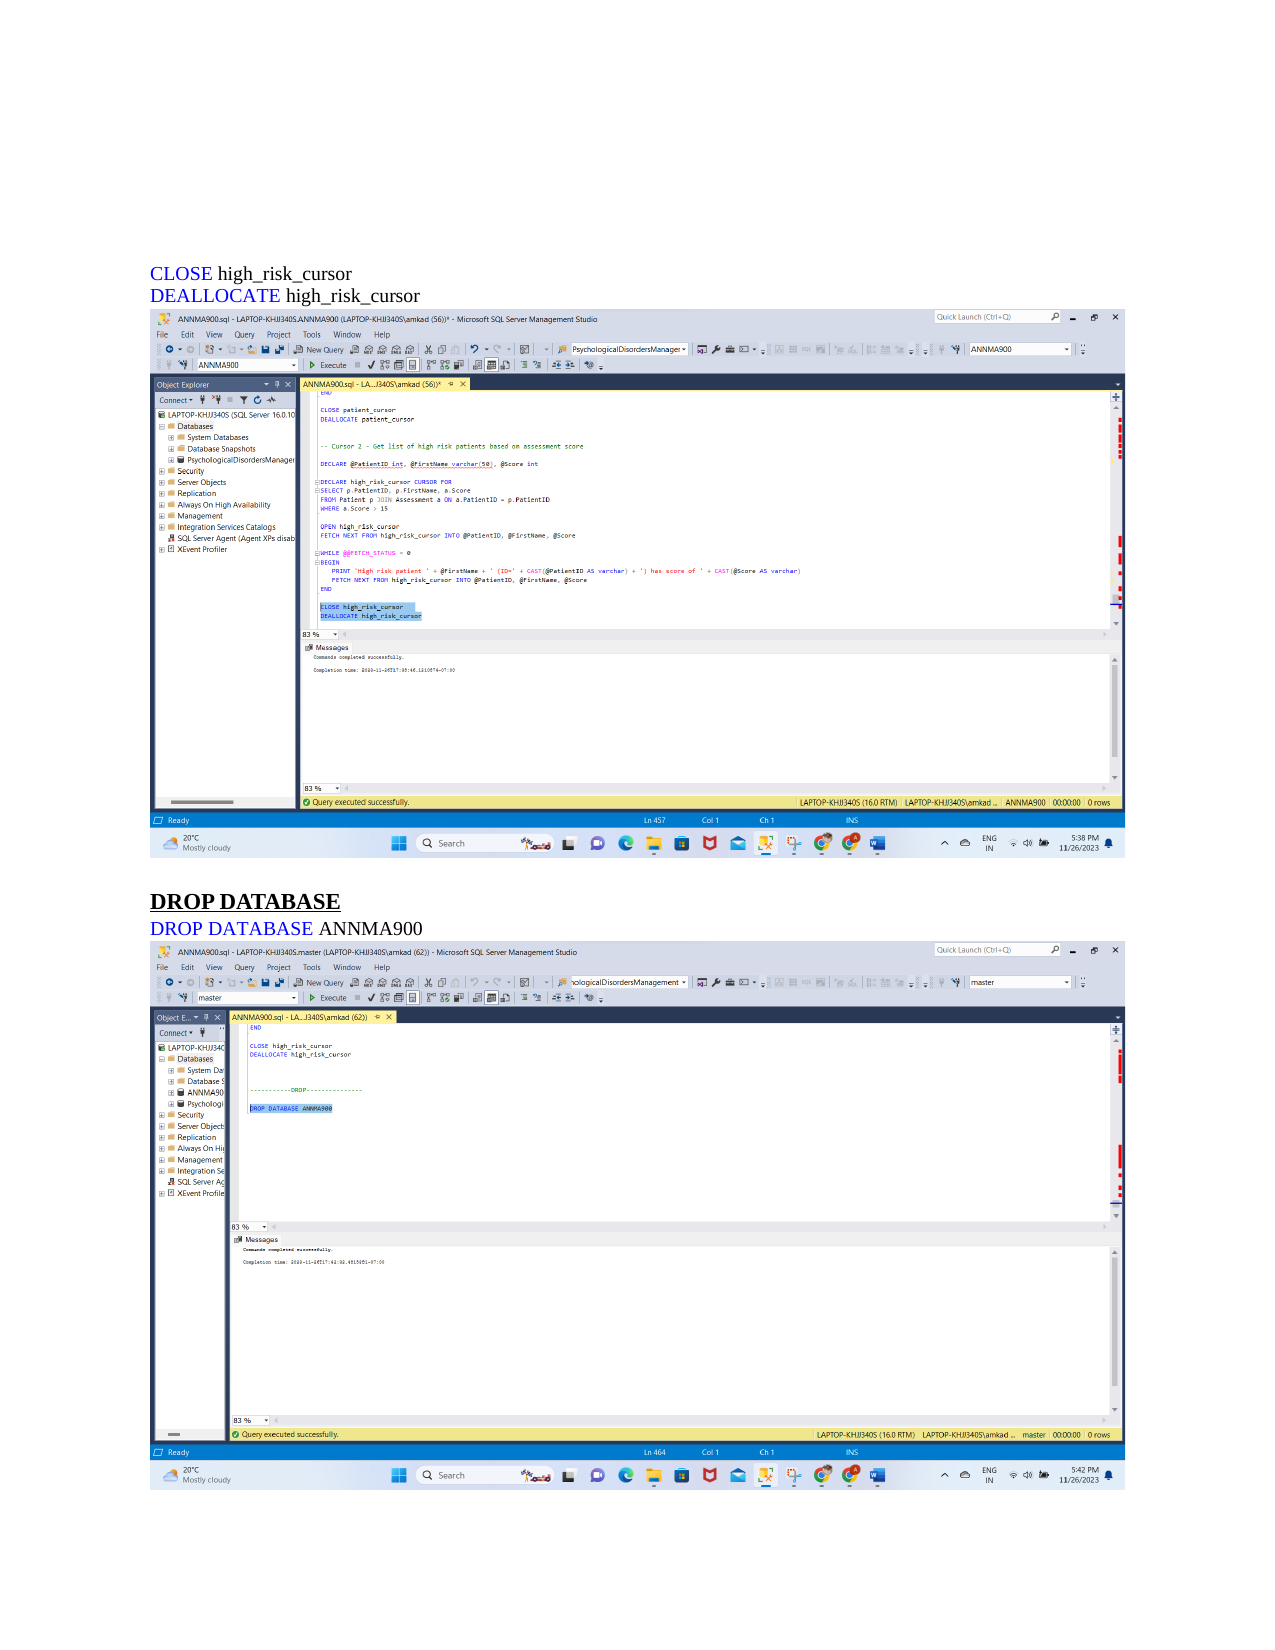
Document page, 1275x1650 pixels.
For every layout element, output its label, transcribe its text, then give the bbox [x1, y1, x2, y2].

text DEALLOCATE high_risk_cursor [150, 284, 1125, 307]
picture [150, 941, 1125, 1490]
text DROP DATABASE ANNMA900 [150, 917, 1125, 939]
text DROP DATABASE [150, 888, 1125, 914]
text CLOSE high_risk_cursor [150, 262, 1125, 284]
picture [150, 309, 1125, 858]
